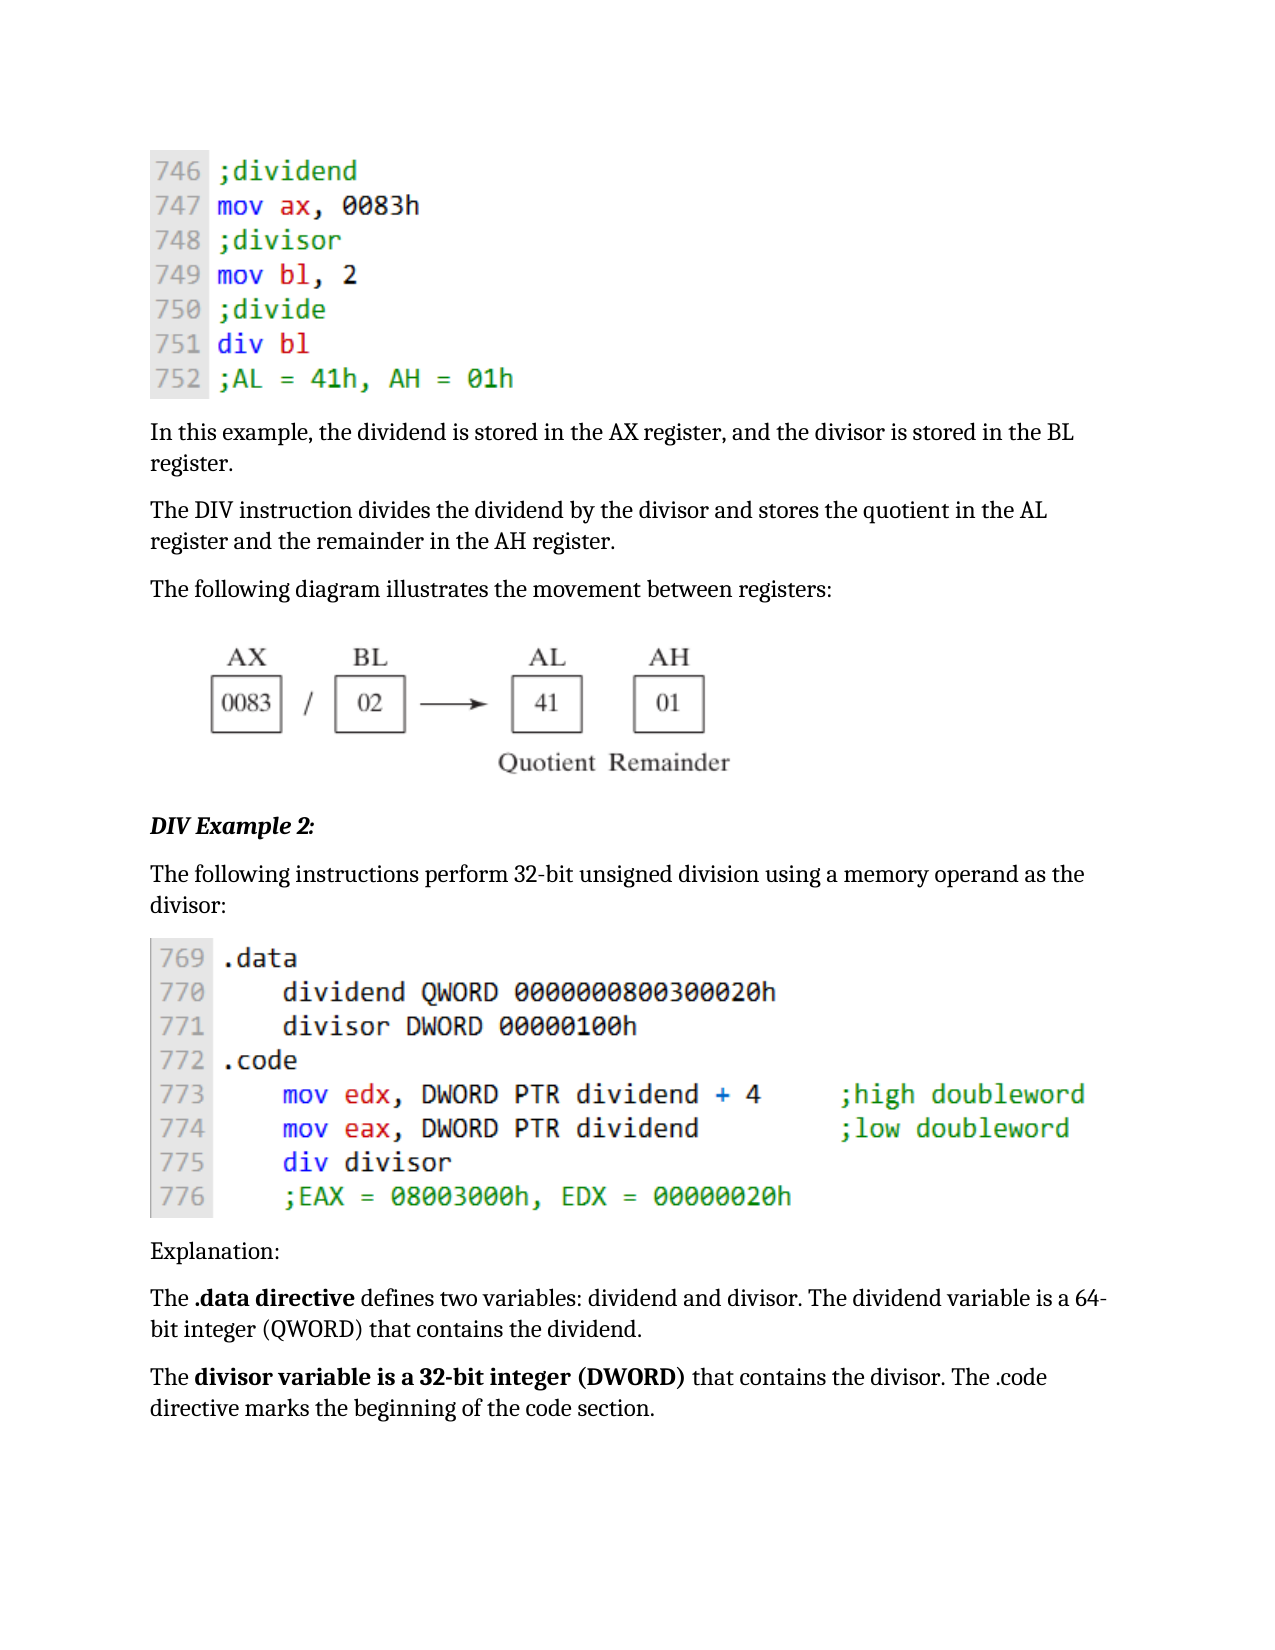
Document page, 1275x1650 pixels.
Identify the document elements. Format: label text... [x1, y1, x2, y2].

text The divisor variable is a 32-bit integer (DWORD) that contains the divisor. The .code directive marks the beginning of the code section. [150, 1363, 1125, 1423]
text The DIV instruction divides the dividend by the divisor and stores the quotient in the AL register and the remainder in the AH register. [150, 496, 1125, 556]
picture [150, 622, 788, 793]
text The following instructions perform 32-bit unsigned division using a memory operand as the divisor: [150, 859, 1125, 919]
text The .data directive defines two variables: dividend and divisor. The dividend variable is a 64-bit integer (QWORD) that contains the dividend. [150, 1284, 1125, 1344]
text In this example, the dividend is stored in the AX register, and the divisor is stored in the BL register. [150, 417, 1125, 477]
text Explanation: [150, 1237, 1125, 1265]
picture [150, 150, 735, 399]
text DIV Example 2: [150, 812, 1125, 841]
text The following diagram illustrates the movement between registers: [150, 575, 1125, 604]
picture [150, 938, 1125, 1218]
